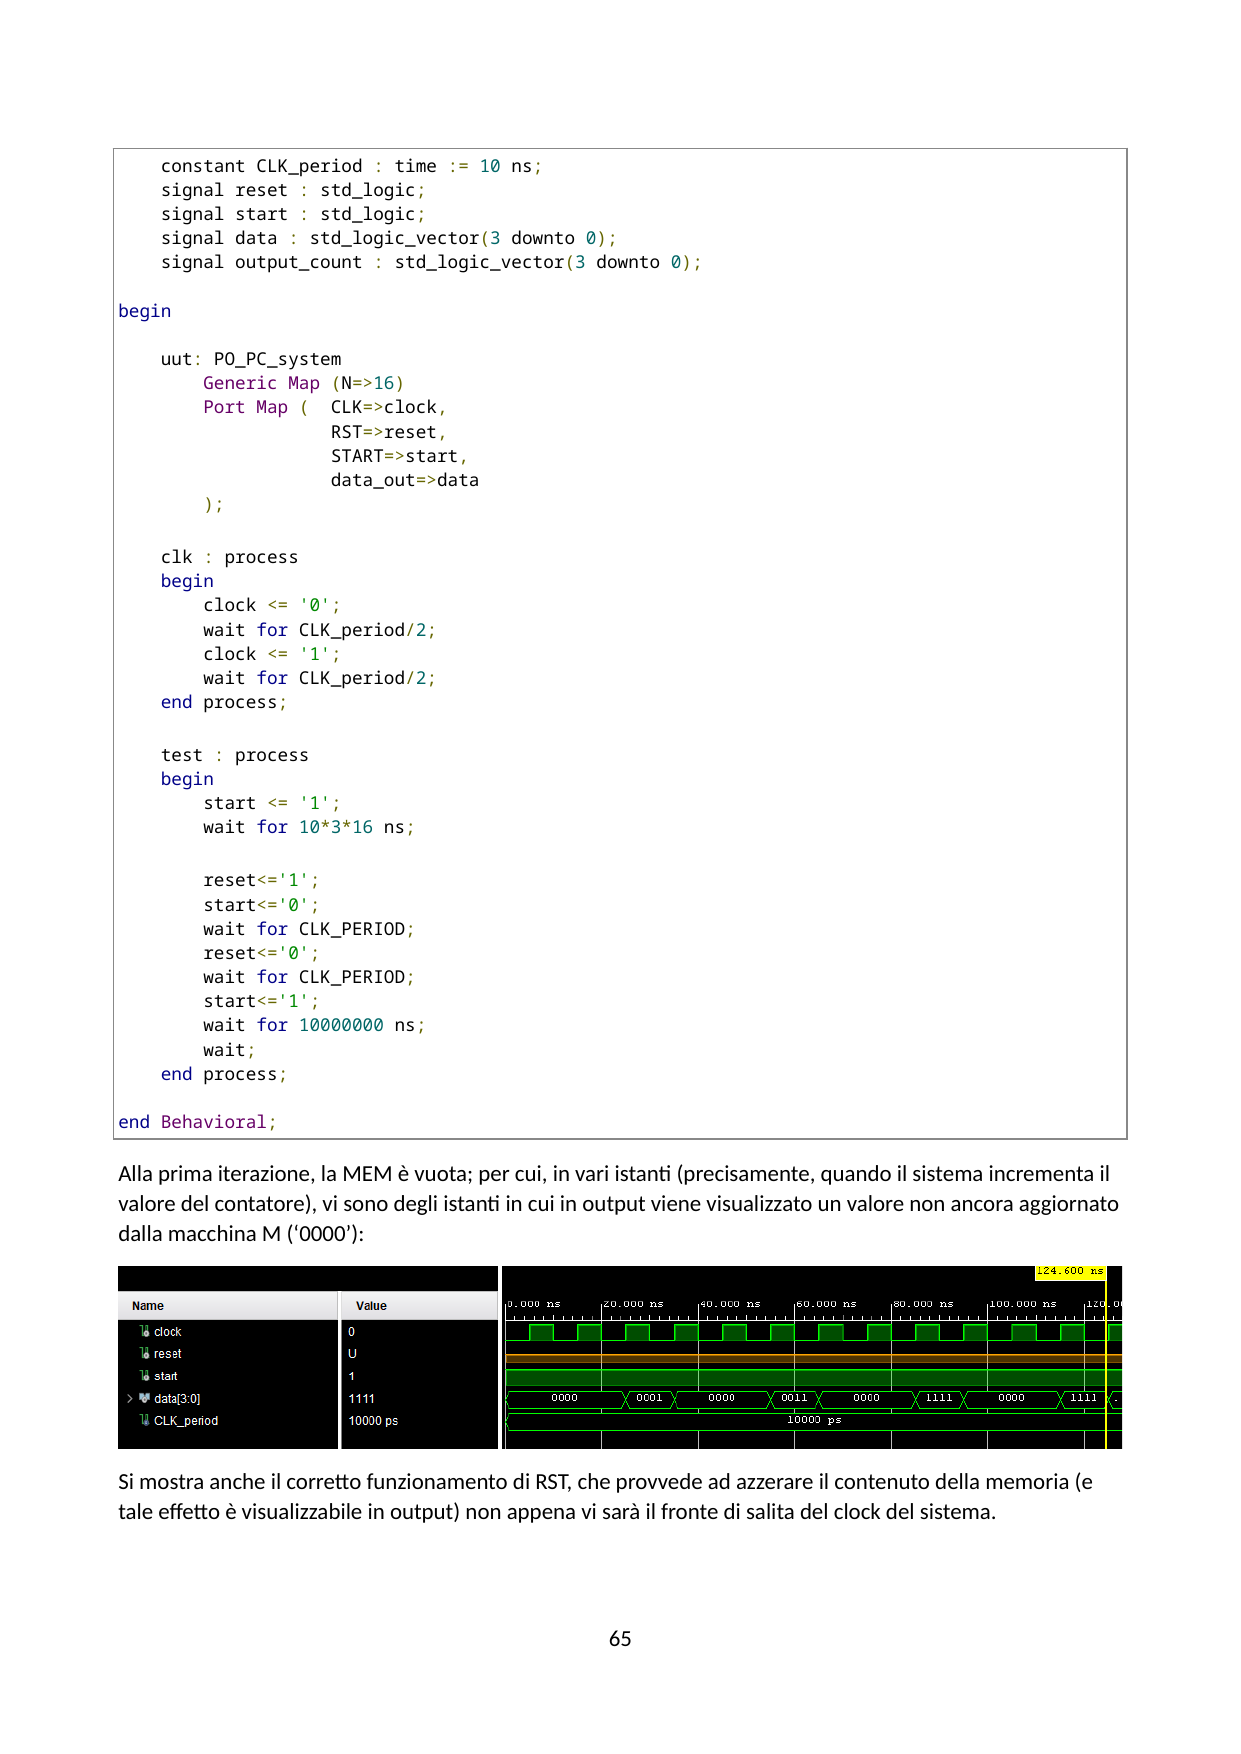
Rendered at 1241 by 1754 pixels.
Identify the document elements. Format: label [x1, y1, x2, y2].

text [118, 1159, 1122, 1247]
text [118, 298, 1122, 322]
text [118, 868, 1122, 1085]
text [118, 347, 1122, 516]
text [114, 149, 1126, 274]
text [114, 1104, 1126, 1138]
picture [118, 1266, 1123, 1449]
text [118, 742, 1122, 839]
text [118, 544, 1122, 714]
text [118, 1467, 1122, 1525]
